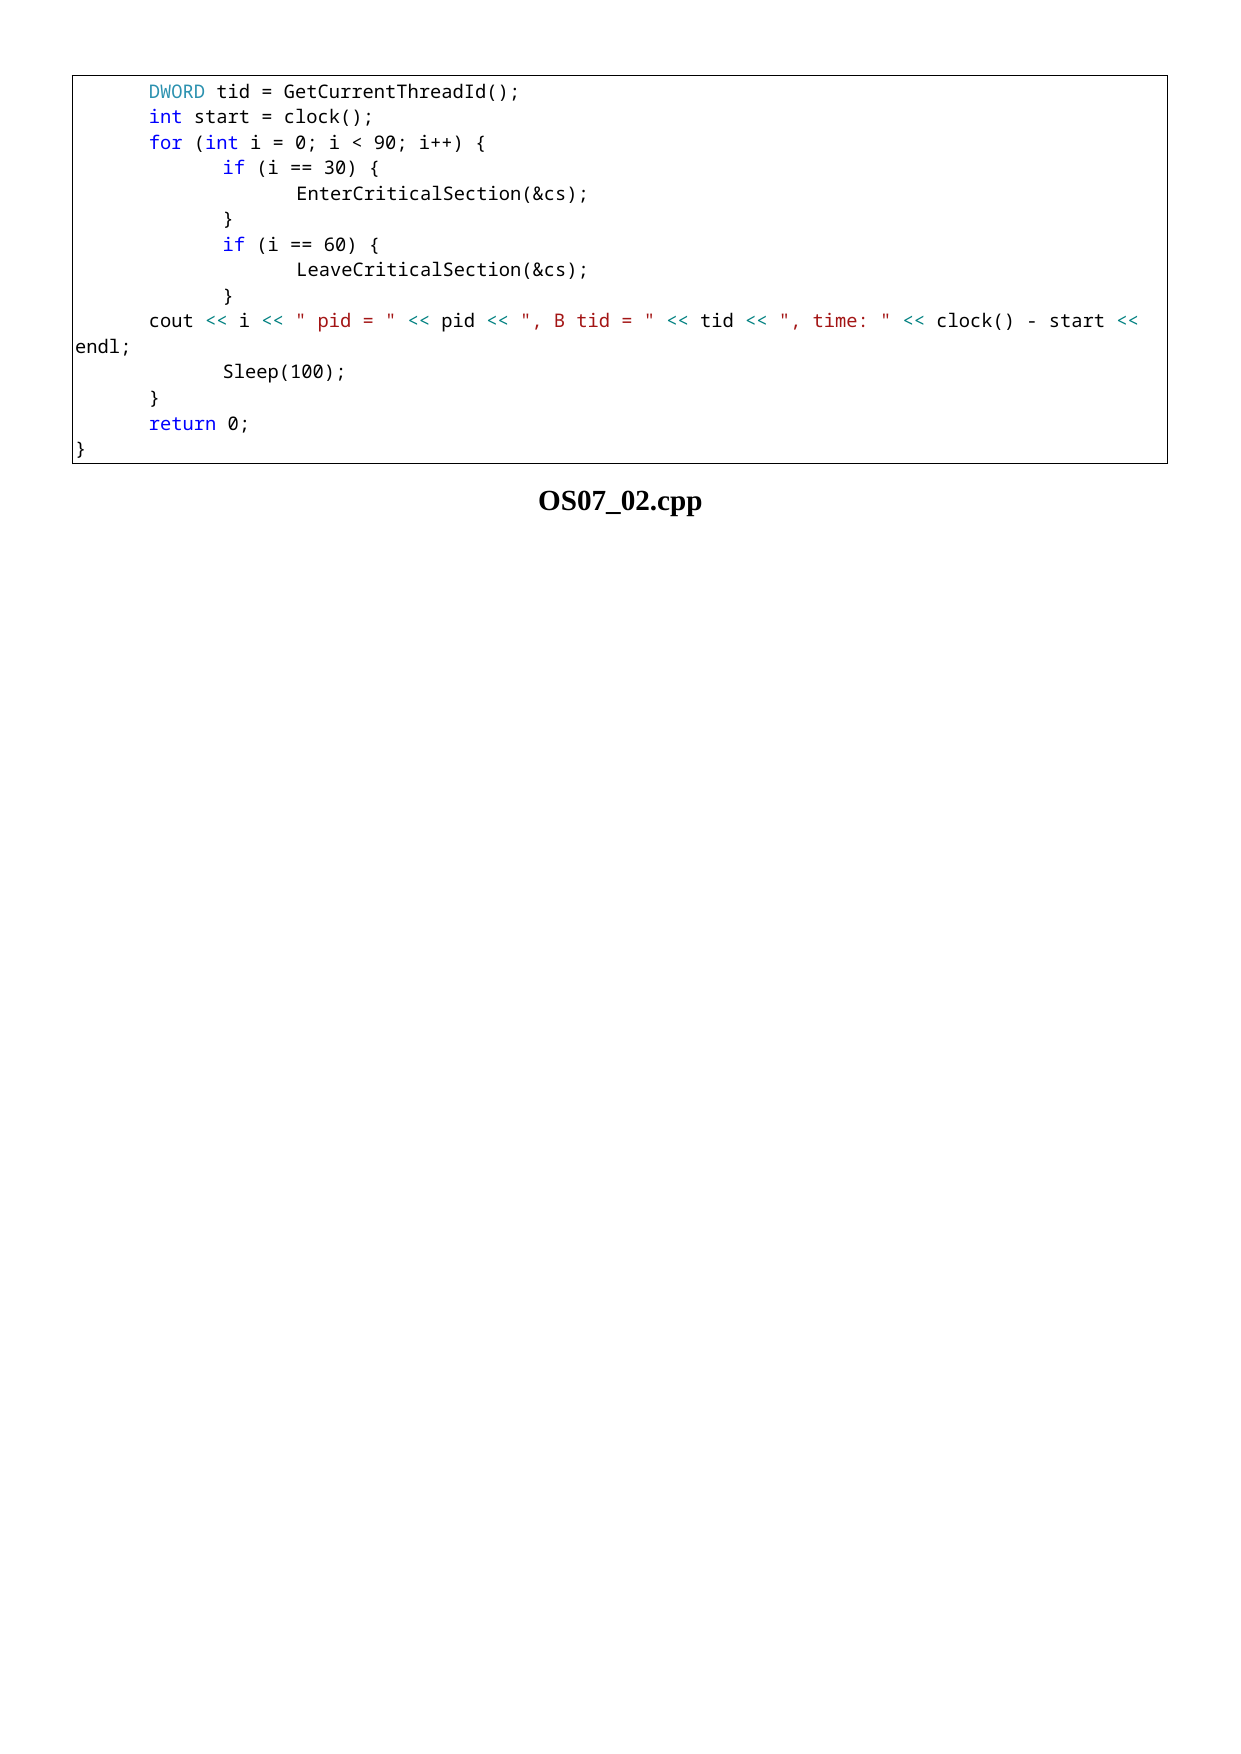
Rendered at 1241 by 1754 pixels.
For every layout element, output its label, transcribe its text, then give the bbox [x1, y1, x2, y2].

text if (i == 60) { [75, 231, 1165, 257]
text } [75, 206, 1165, 231]
text int start = clock(); [75, 104, 1165, 129]
text } [75, 282, 1165, 308]
text for (int i = 0; i < 90; i++) { [75, 129, 1165, 155]
text if (i == 30) { [75, 155, 1165, 180]
text EnterCriticalSection(&cs); [75, 180, 1165, 206]
text DWORD tid = GetCurrentThreadId(); [73, 76, 1167, 104]
text } [73, 432, 1167, 463]
text LeaveCriticalSection(&cs); [75, 257, 1165, 282]
text Sleep(100); [75, 359, 1165, 384]
text cout << i << " pid = " << pid << ", B tid = " << tid << ", time: " << clock() - start << endl; [75, 308, 1165, 359]
text OS07_02.cpp [75, 483, 1165, 516]
text return 0; [75, 410, 1165, 432]
text } [75, 384, 1165, 410]
